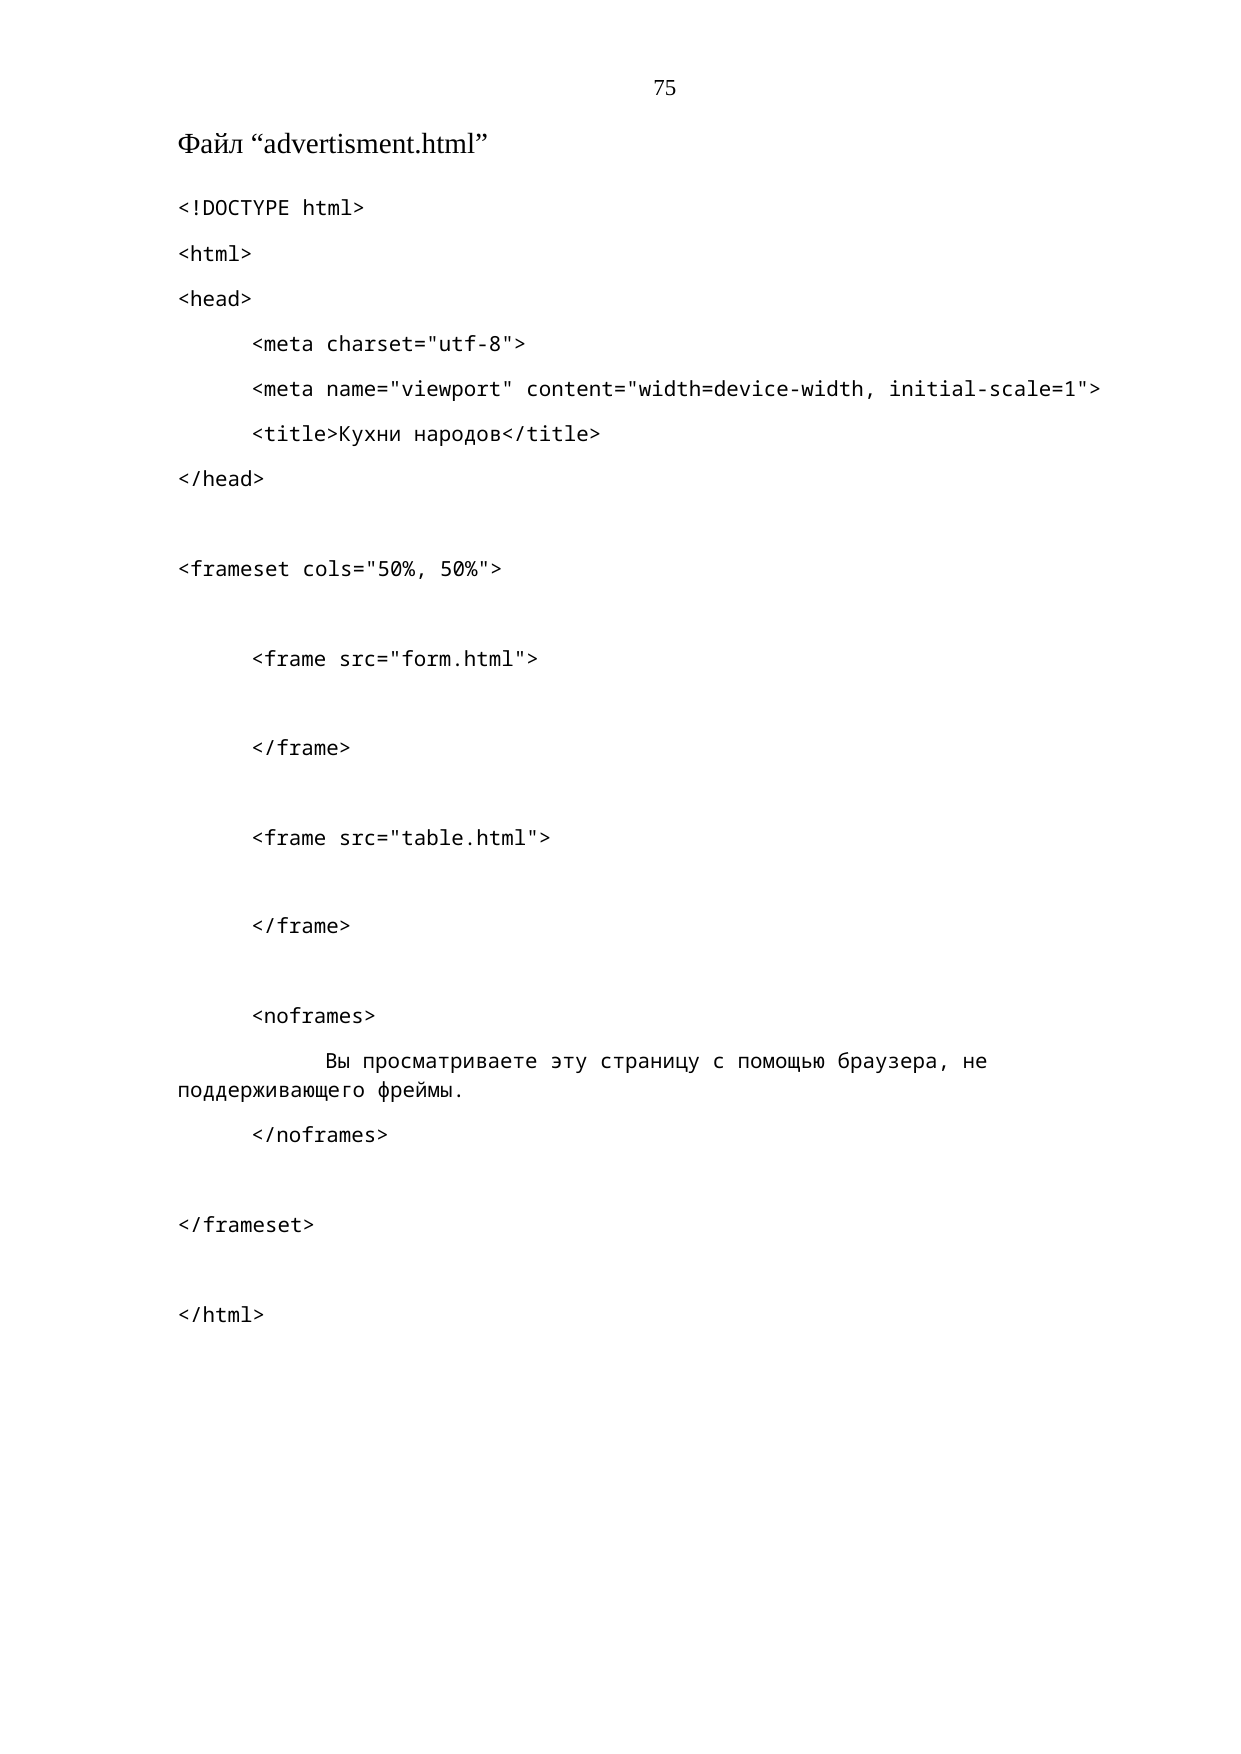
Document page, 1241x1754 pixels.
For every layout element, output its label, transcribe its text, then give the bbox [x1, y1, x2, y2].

text <title>Кухни народов</title> [177, 419, 1152, 447]
text <head> [177, 284, 1152, 312]
text <html> [177, 239, 1152, 267]
text Вы просматриваете эту страницу с помощью браузера, не поддерживающего фреймы. [177, 1046, 1152, 1103]
text <frameset cols="50%, 50%"> [177, 554, 1152, 583]
text </html> [177, 1300, 1152, 1329]
text <meta charset="utf-8"> [177, 329, 1152, 357]
text </head> [177, 464, 1152, 493]
text <meta name="viewport" content="width=device-width, initial-scale=1"> [177, 374, 1152, 402]
text </frame> [177, 733, 1152, 761]
text <frame src="form.html"> [177, 644, 1152, 673]
text <noframes> [177, 1001, 1152, 1030]
text </frameset> [177, 1210, 1152, 1238]
text </frame> [177, 911, 1152, 939]
text Файл “advertisment.html” [177, 126, 1146, 160]
text <frame src="table.html"> [177, 823, 1152, 851]
text </noframes> [177, 1120, 1152, 1148]
text <!DOCTYPE html> [177, 193, 1152, 222]
